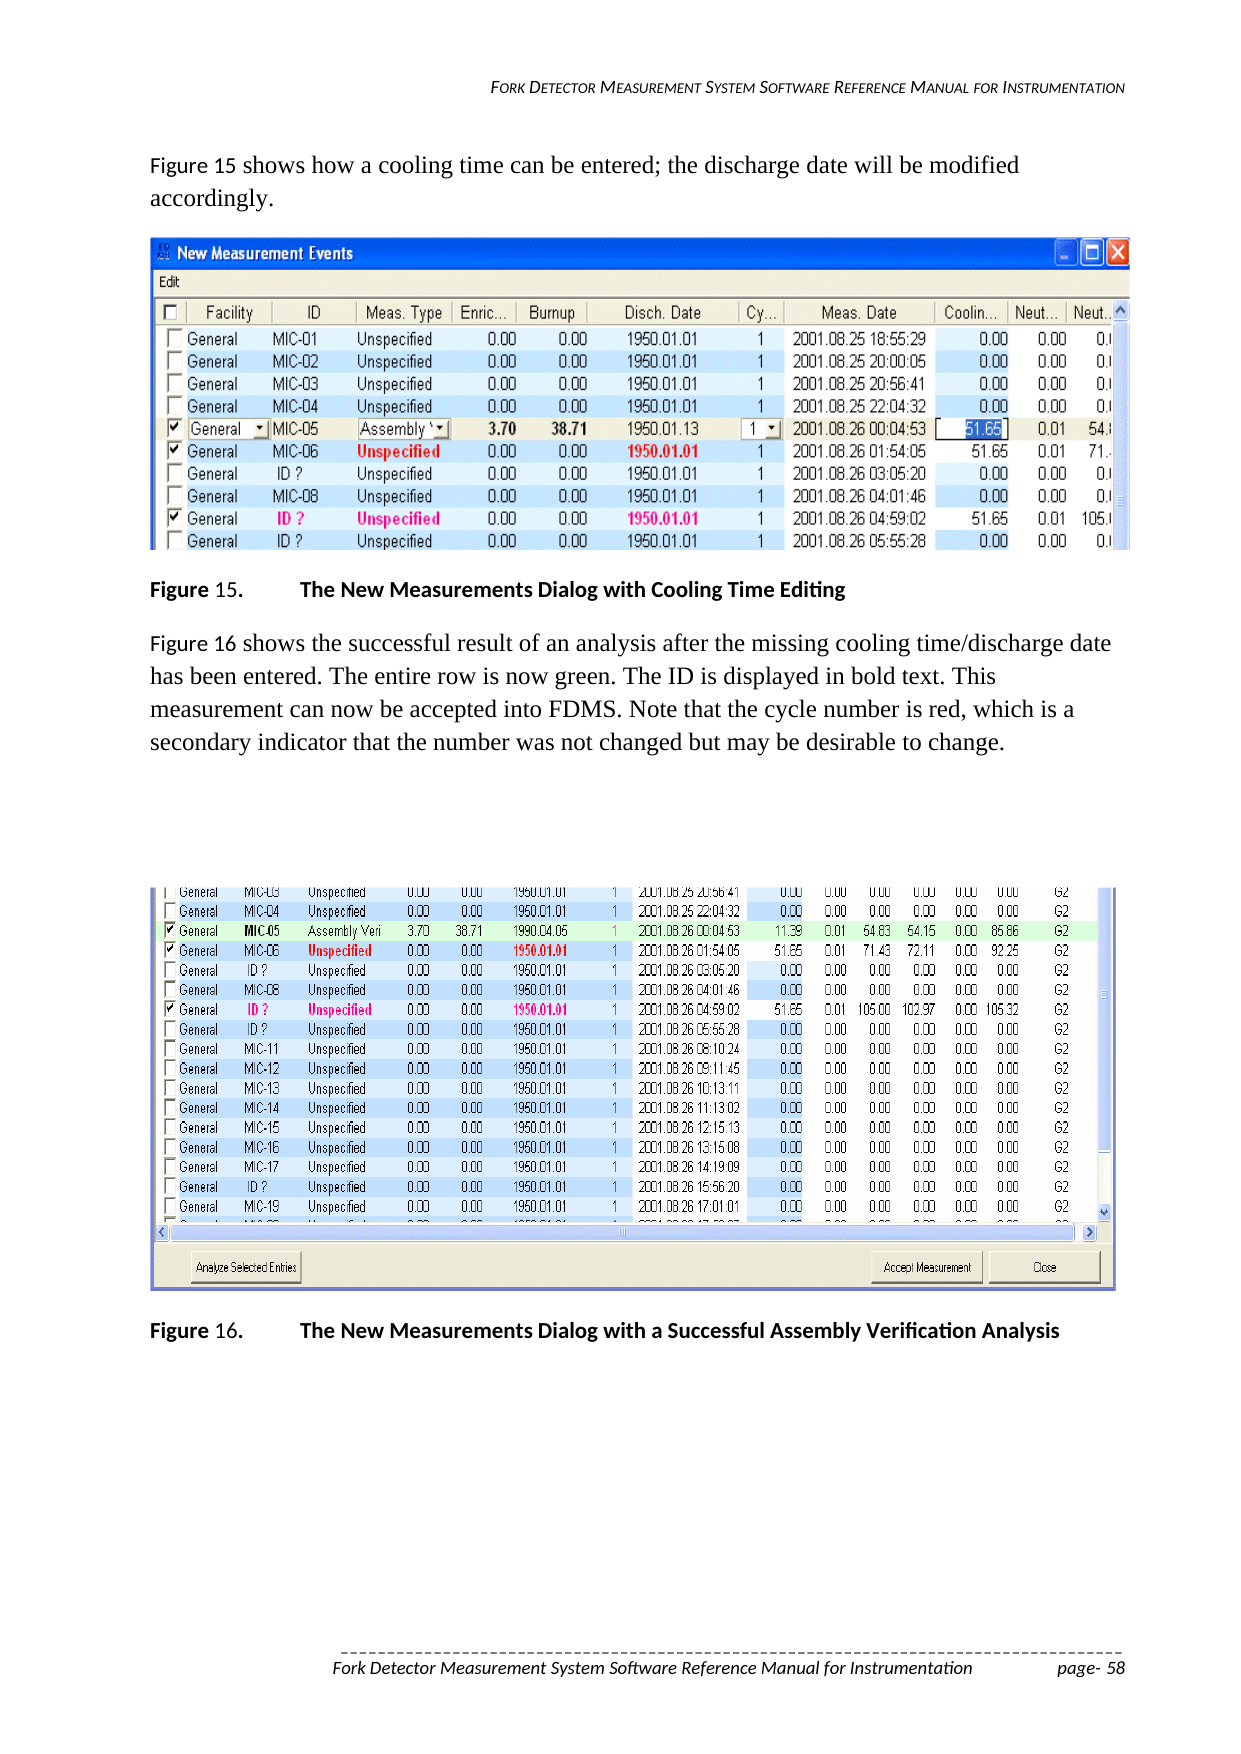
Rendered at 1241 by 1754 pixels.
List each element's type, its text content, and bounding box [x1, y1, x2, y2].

text Figure 15. The New Measurements Dialog with Cooling Time Editing [150, 575, 1125, 603]
text Figure 16. The New Measurements Dialog with a Successful Assembly Verification Analysis [150, 1316, 1125, 1344]
picture [150, 237, 1130, 550]
picture [150, 887, 1116, 1291]
text Figure 16 shows the successful result of an analysis after the missing cooling time/discharge date has been entered. The entire row is now green. The ID is displayed in bold text. This measurement can now be accepted into FDMS. Note that the cycle number is red, which is a secondary indicator that the number was not changed but may be desirable to change. [150, 628, 1125, 756]
text Figure 15 shows how a cooling time can be entered; the discharge date will be modified accordingly. [150, 150, 1125, 212]
